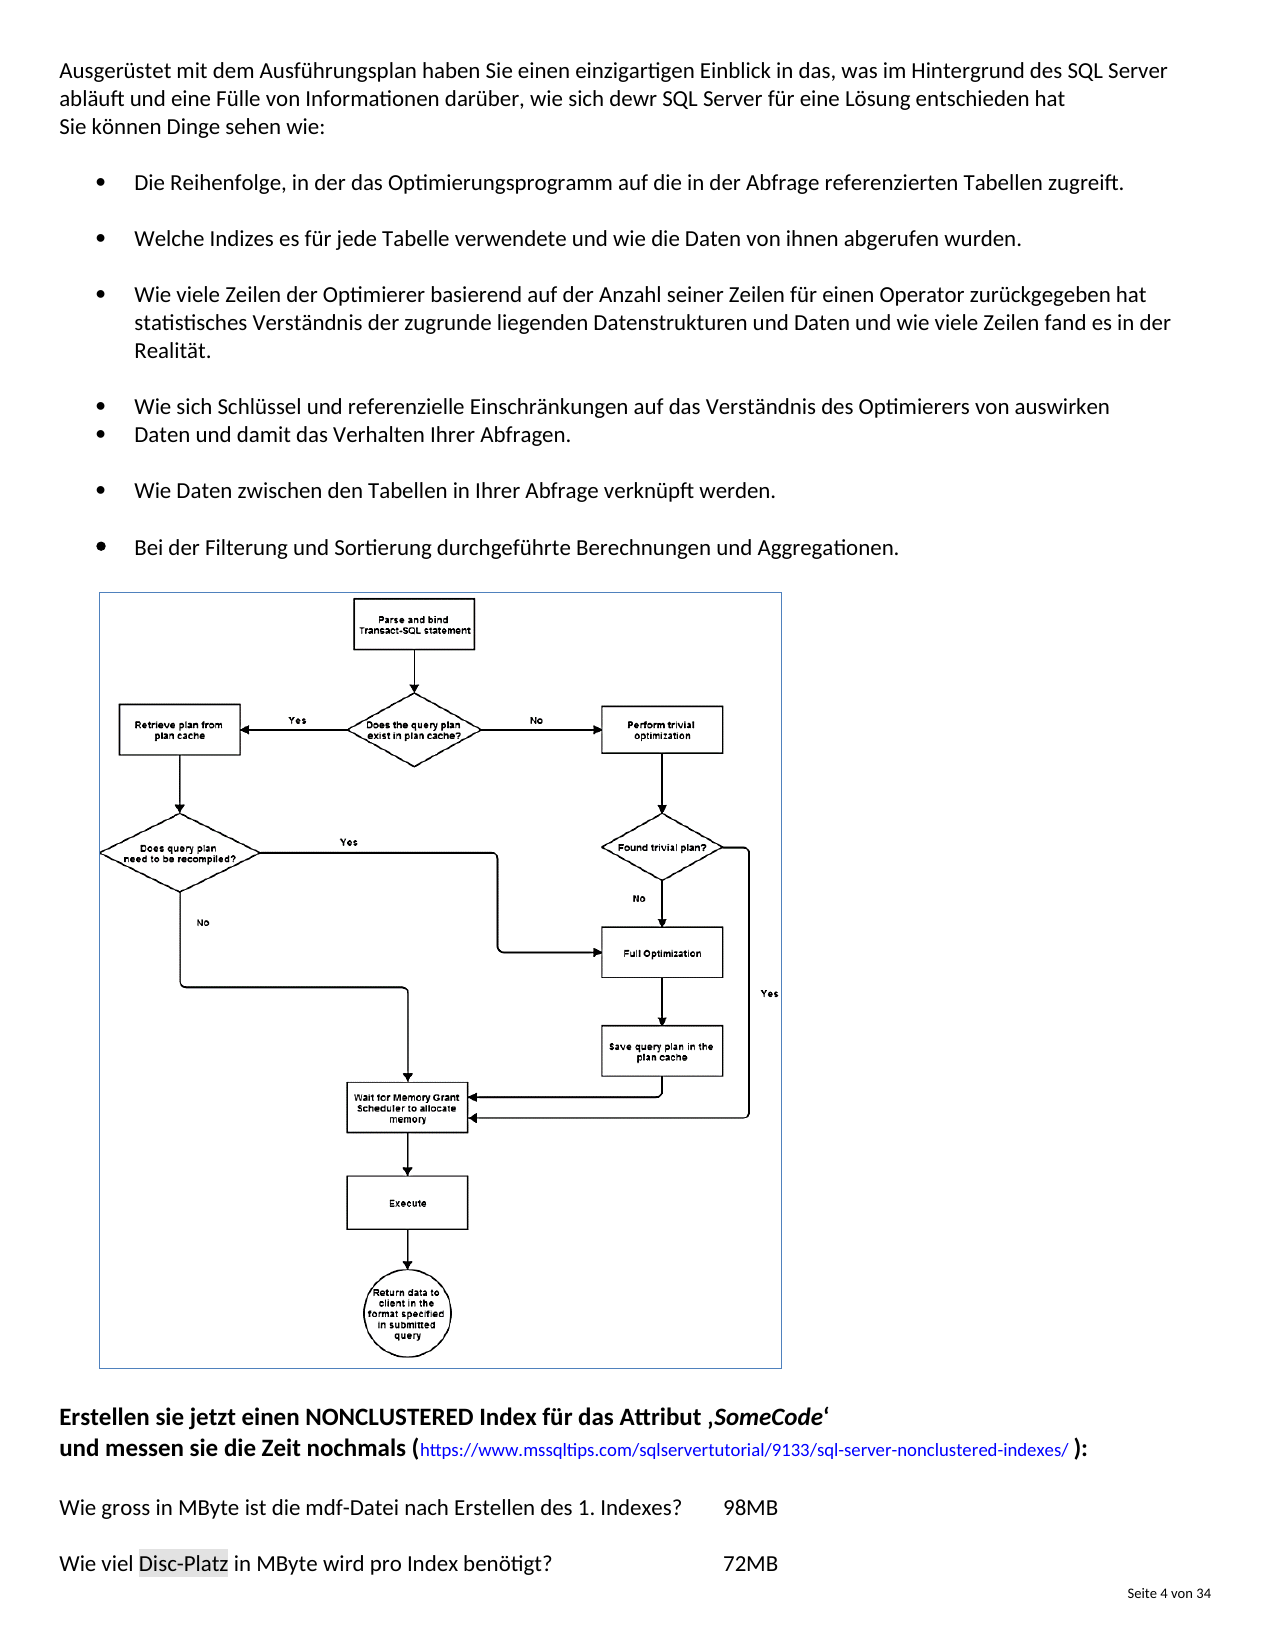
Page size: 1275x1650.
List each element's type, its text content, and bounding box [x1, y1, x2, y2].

list Wie viele Zeilen der Optimierer basierend auf der Anzahl seiner Zeilen für einen Operator zurückgegeben hat [97, 280, 1211, 308]
list Welche Indizes es für jede Tabelle verwendete und wie die Daten von ihnen abgerufen wurden. [97, 224, 1211, 252]
text Ausgerüstet mit dem Ausführungsplan haben Sie einen einzigartigen Einblick in das, was im Hintergrund des SQL Server abläuft und eine Fülle von Informationen darüber, wie sich dewr SQL Server für eine Lösung entschieden hat [59, 56, 1211, 112]
list Wie sich Schlüssel und referenzielle Einschränkungen auf das Verständnis des Optimierers von auswirken [97, 392, 1211, 421]
text Sie können Dinge sehen wie: [59, 112, 1211, 140]
picture [100, 593, 781, 1368]
list statistisches Verständnis der zugrunde liegenden Datenstrukturen und Daten und wie viele Zeilen fand es in der Realität. [134, 308, 1211, 364]
list Daten und damit das Verhalten Ihrer Abfragen. [97, 421, 1211, 448]
list Die Reihenfolge, in der das Optimierungsprogramm auf die in der Abfrage referenzierten Tabellen zugreift. [97, 168, 1211, 196]
list Bei der Filterung und Sortierung durchgeführte Berechnungen und Aggregationen. [97, 533, 1211, 589]
text Wie viel Disc-Platz in MByte wird pro Index benötigt? 72MB [228, 1549, 1211, 1577]
text Erstellen sie jetzt einen NONCLUSTERED Index für das Attribut ‚SomeCode‘ und messen sie die Zeit nochmals (https://www.mssqltips.com/sqlservertutorial/9133/sql-server-nonclustered-indexes/ ): [59, 1401, 1211, 1462]
list Wie Daten zwischen den Tabellen in Ihrer Abfrage verknüpft werden. [97, 477, 1211, 504]
text Wie gross in MByte ist die mdf-Datei nach Erstellen des 1. Indexes? 98MB [59, 1493, 1211, 1521]
